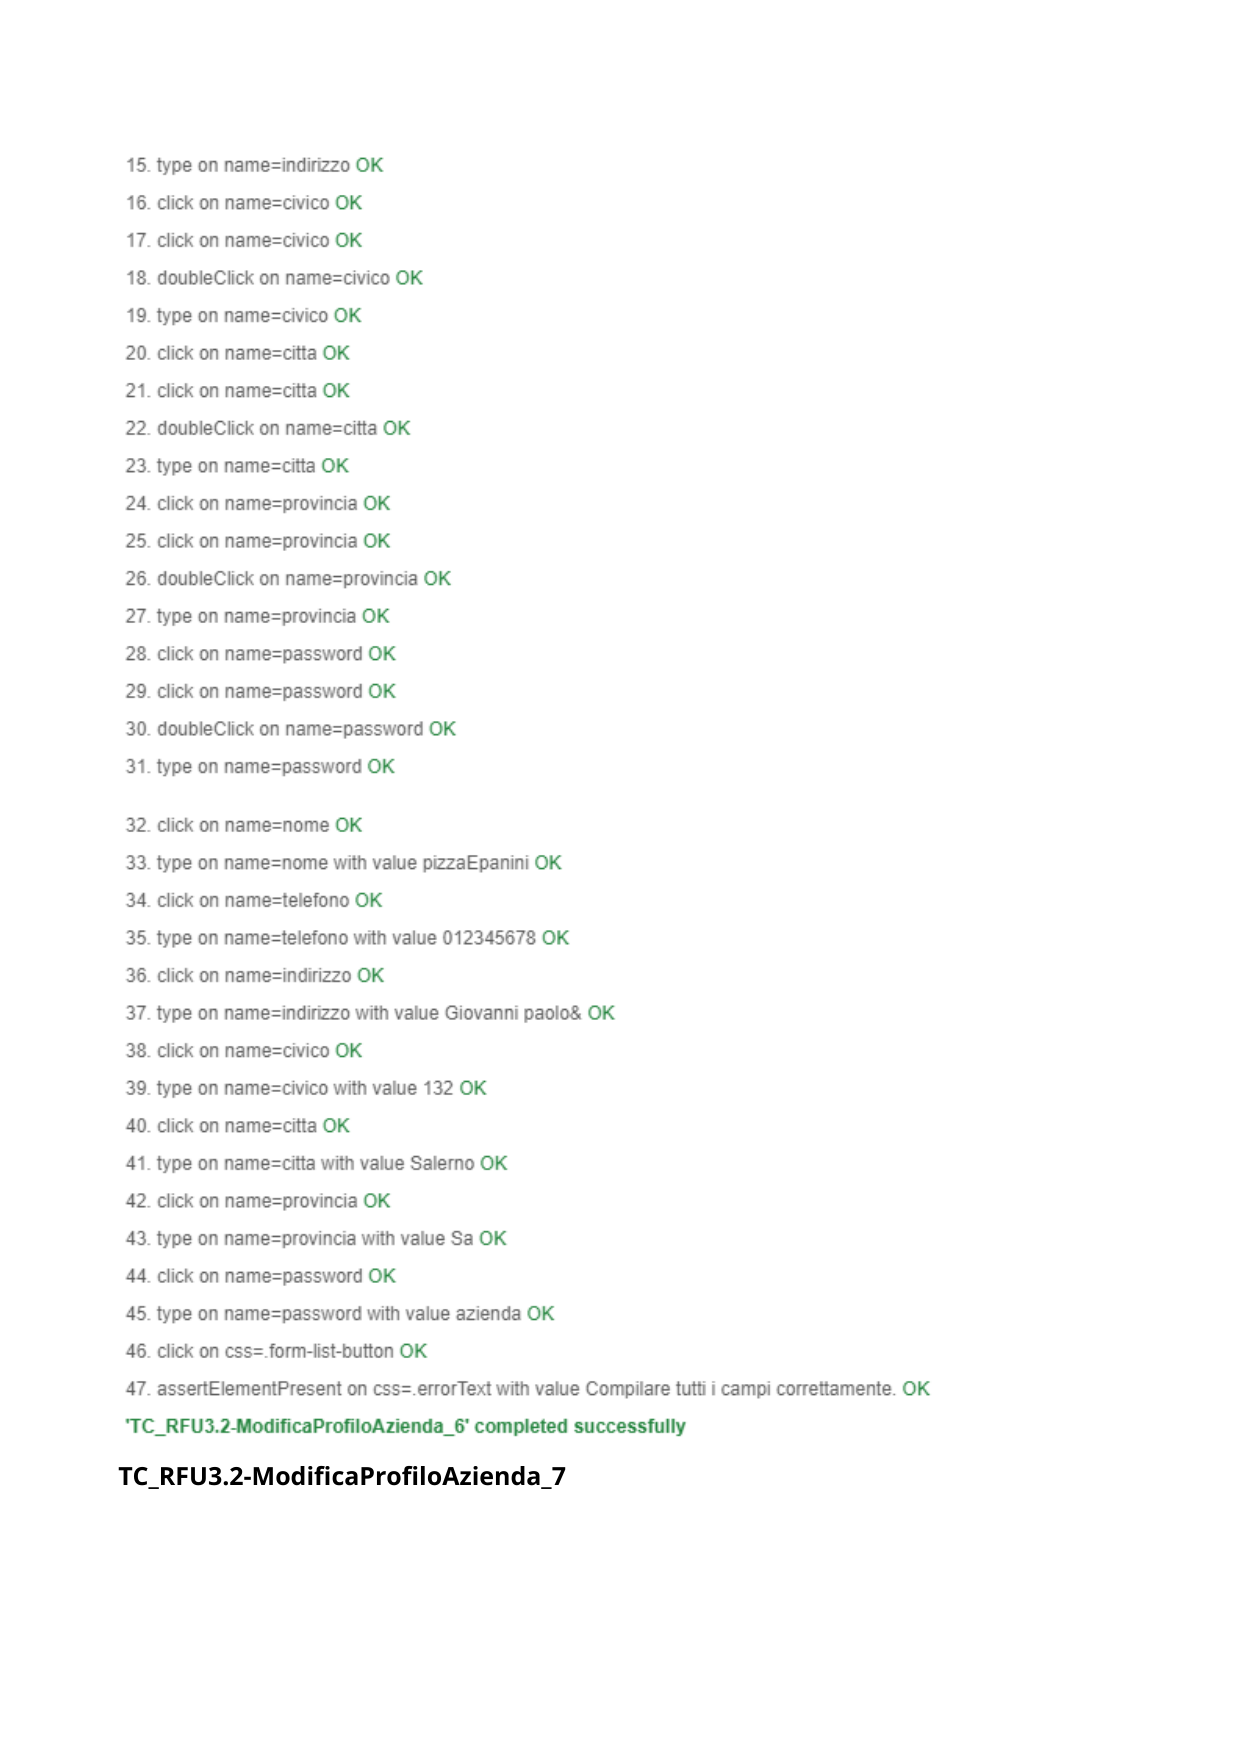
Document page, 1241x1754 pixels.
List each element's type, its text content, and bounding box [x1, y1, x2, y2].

picture [118, 807, 936, 1441]
text TC_RFU3.2-ModificaProfiloAzienda_7 [118, 1459, 1122, 1493]
picture [118, 147, 487, 789]
